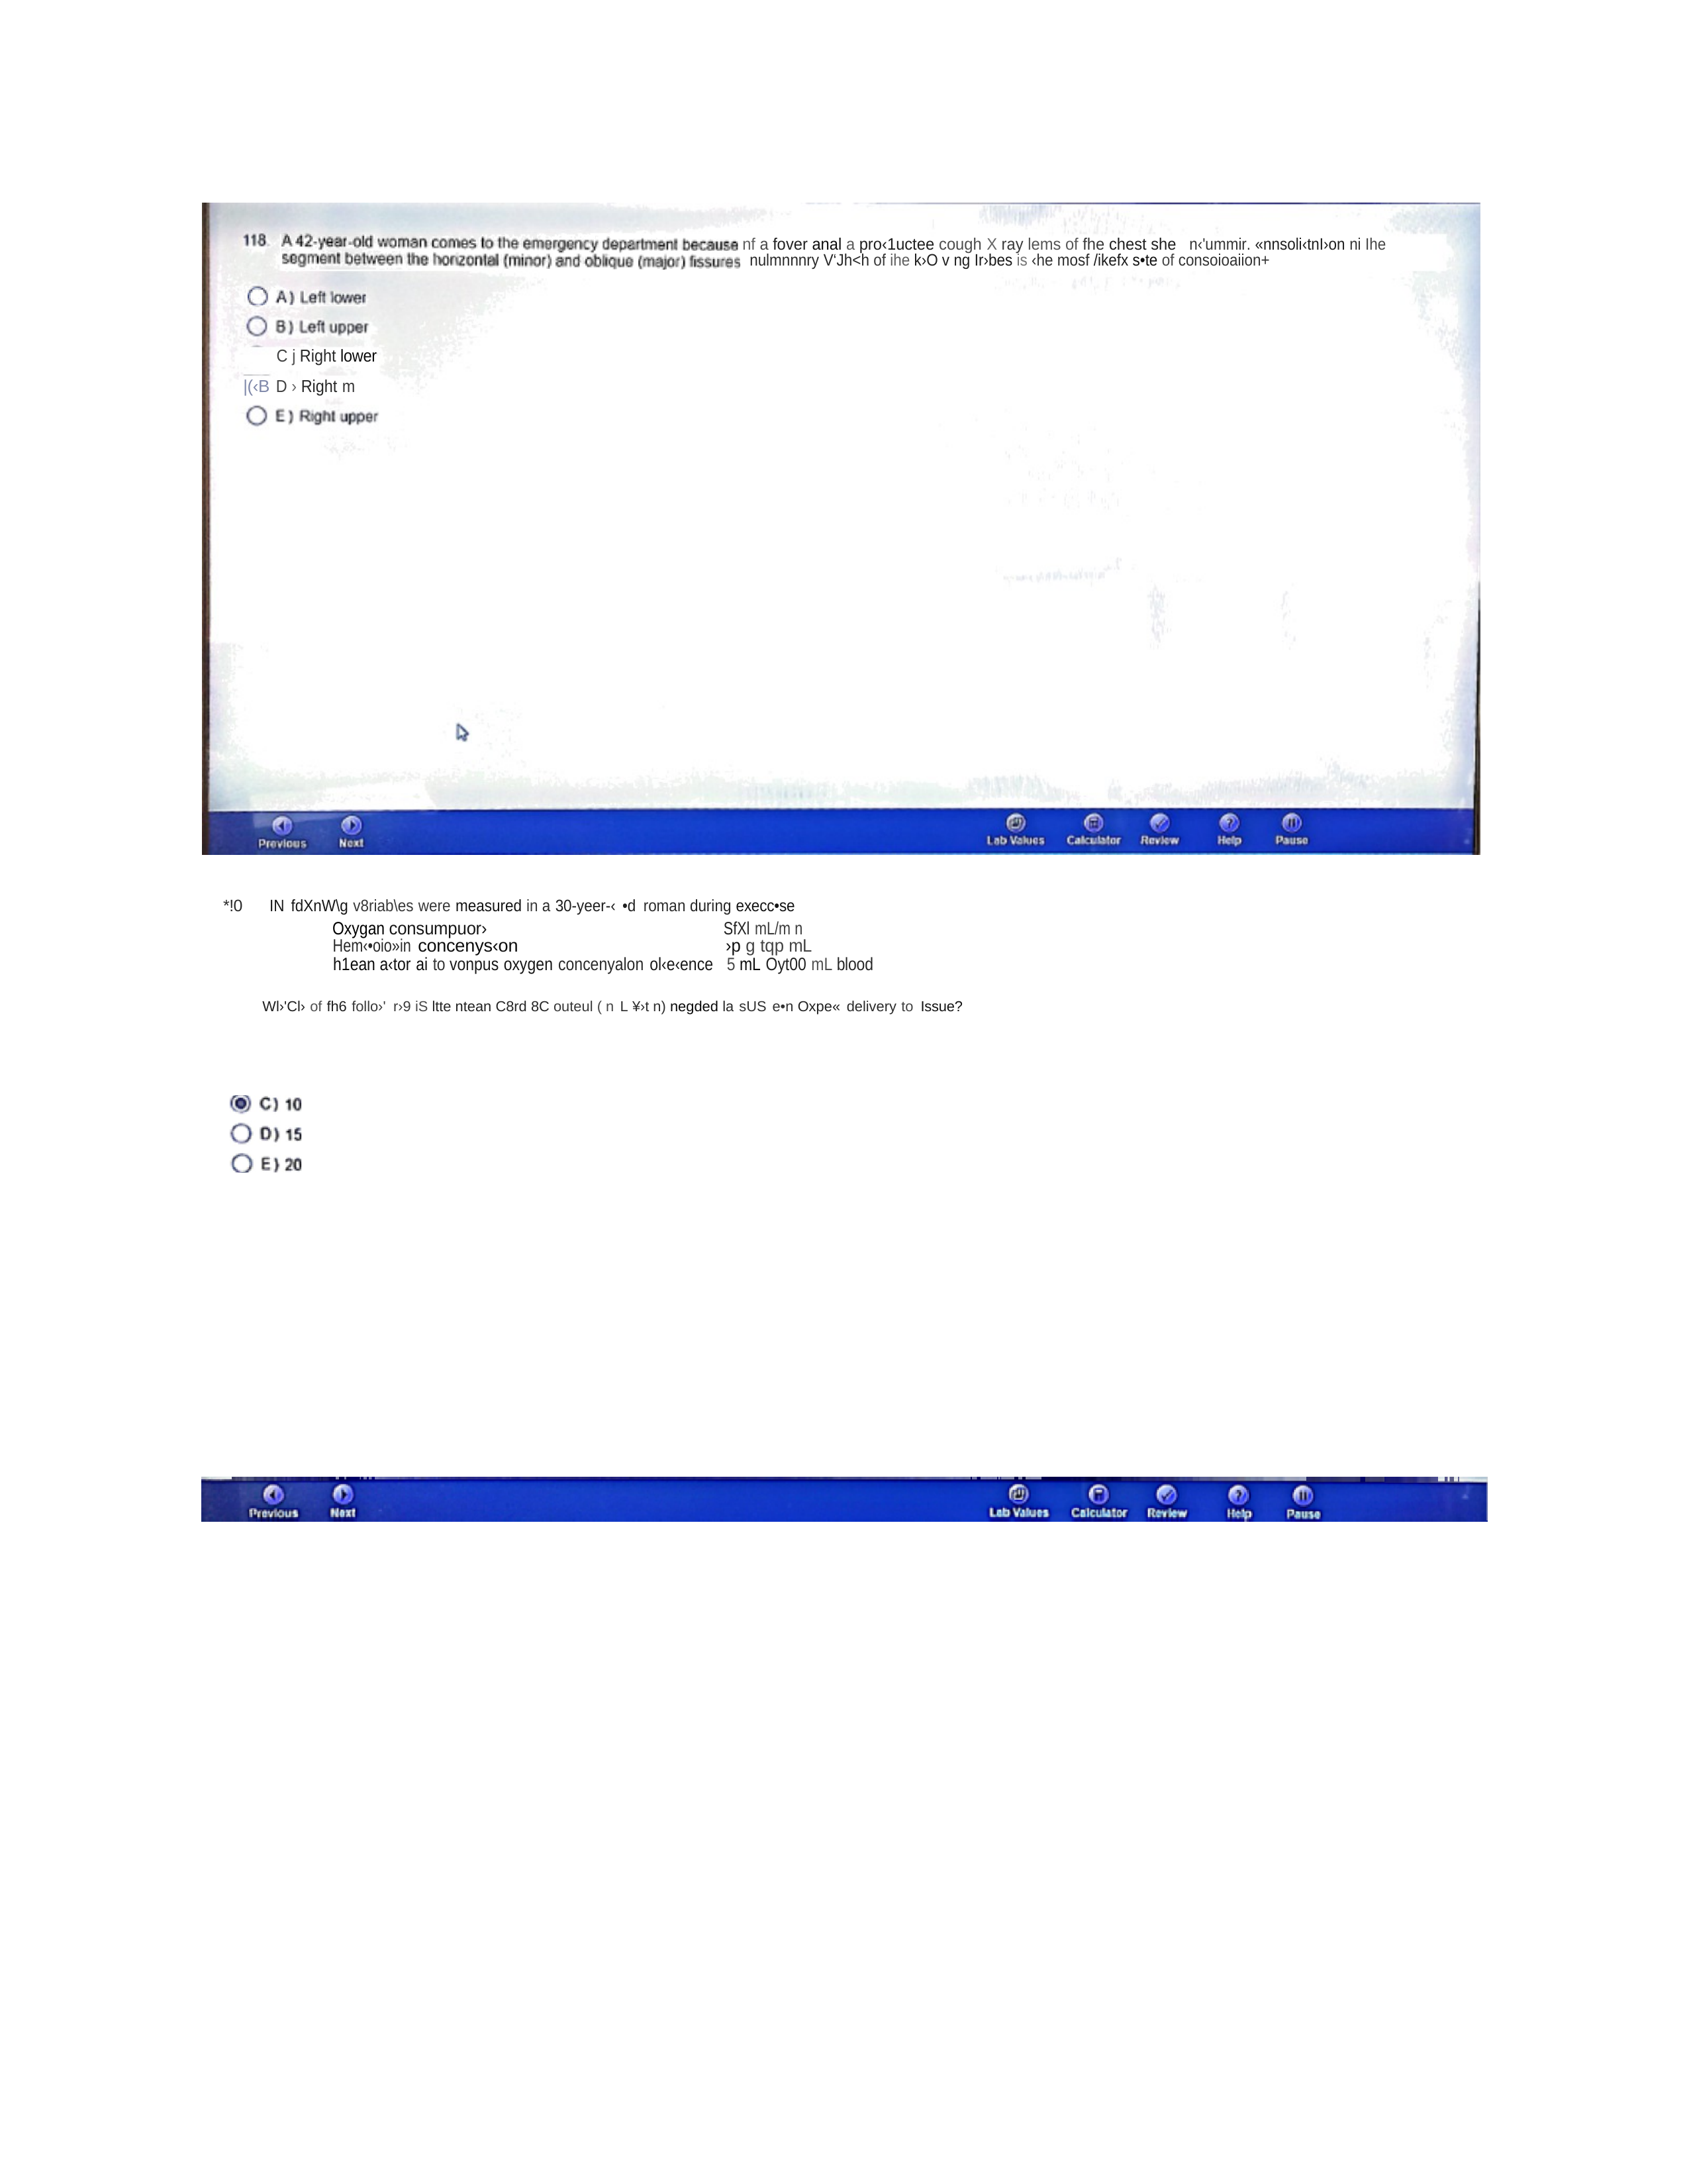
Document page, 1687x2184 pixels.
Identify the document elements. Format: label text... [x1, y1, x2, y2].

text *!0 IN fdXnW\g v8riab\es were measured in a 30-yeer-‹ •d roman during execc•se [223, 895, 1501, 915]
text h1ean a‹tor ai to vonpus oxygen concenyalon ol‹e‹ence 5 mL Oyt00 mL blood [333, 956, 1501, 974]
text Wl›'Cl› of fh6 follo›' r›9 iS ltte ntean C8rd 8C outeul ( n L ¥›t n) negded la sUS e•n Oxpe« delivery to Issue? [262, 998, 1501, 1015]
picture [202, 203, 1480, 855]
picture [201, 1477, 1488, 1522]
text Oxygan consumpuor› SfXl mL/m n [332, 920, 1501, 938]
text Hem‹•oio»in concenys‹on ›p g tqp mL [332, 938, 1501, 956]
picture [230, 1095, 302, 1173]
